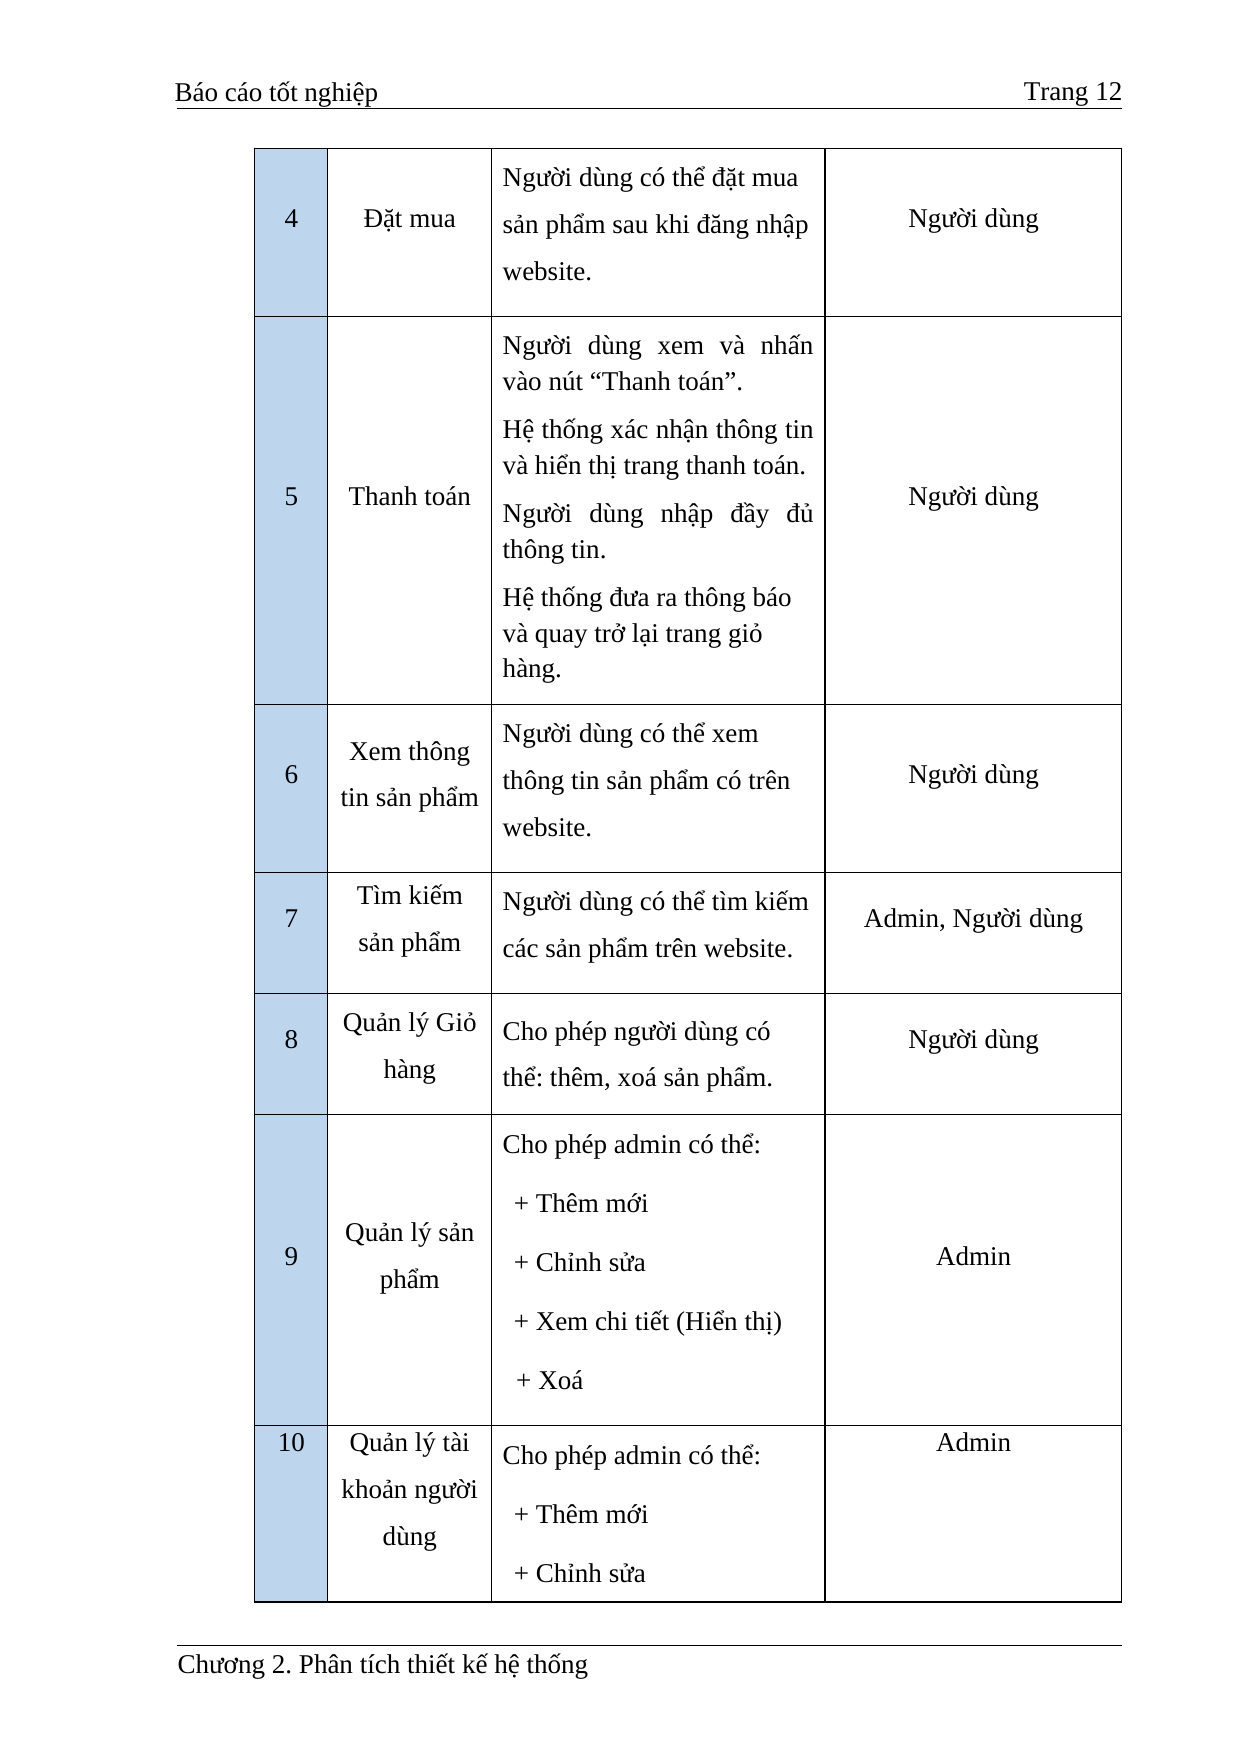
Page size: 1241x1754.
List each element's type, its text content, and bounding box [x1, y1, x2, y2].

table_cell Người dùng [826, 149, 1121, 316]
table_cell Admin, Người dùng [826, 873, 1121, 993]
table_cell Người dùng [826, 705, 1121, 872]
table_cell 6 [255, 705, 327, 872]
table_cell Cho phép người dùng có thể: thêm, xoá sản phẩm. [492, 994, 824, 1114]
table_cell Admin [826, 1426, 1121, 1601]
table_cell Người dùng có thể xem thông tin sản phẩm có trên website. [492, 705, 824, 872]
table_cell 5 [255, 317, 327, 704]
table_cell Tìm kiếm sản phẩm [328, 873, 491, 993]
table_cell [492, 1115, 824, 1425]
table_cell Người dùng có thể tìm kiếm các sản phẩm trên website. [492, 873, 824, 993]
table_cell 8 [255, 994, 327, 1114]
table_cell Người dùng có thể đặt mua sản phẩm sau khi đăng nhập website. [492, 149, 824, 316]
table_cell Người dùng [826, 317, 1121, 704]
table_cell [492, 1426, 824, 1601]
table_cell Người dùng xem và nhấn vào nút “Thanh toán”. Hệ thống xác nhận thông tin và hiển thị trang thanh toán. Người dùng nhập đầy đủ thông tin. Hệ thống đưa ra thông báo và quay trở lại trang giỏ hàng. [492, 317, 824, 704]
table_cell Đặt mua [328, 149, 491, 316]
table_cell Quản lý Giỏ hàng [328, 994, 491, 1114]
table_cell 4 [255, 149, 327, 316]
table_cell Xem thông tin sản phẩm [328, 705, 491, 872]
table_cell Người dùng [826, 994, 1121, 1114]
table_cell Quản lý sản phẩm [328, 1115, 491, 1425]
table_cell Admin [826, 1115, 1121, 1425]
table_cell 7 [255, 873, 327, 993]
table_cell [328, 1426, 491, 1601]
table_cell Thanh toán [328, 317, 491, 704]
table_cell 10 [255, 1426, 327, 1601]
table_cell 9 [255, 1115, 327, 1425]
